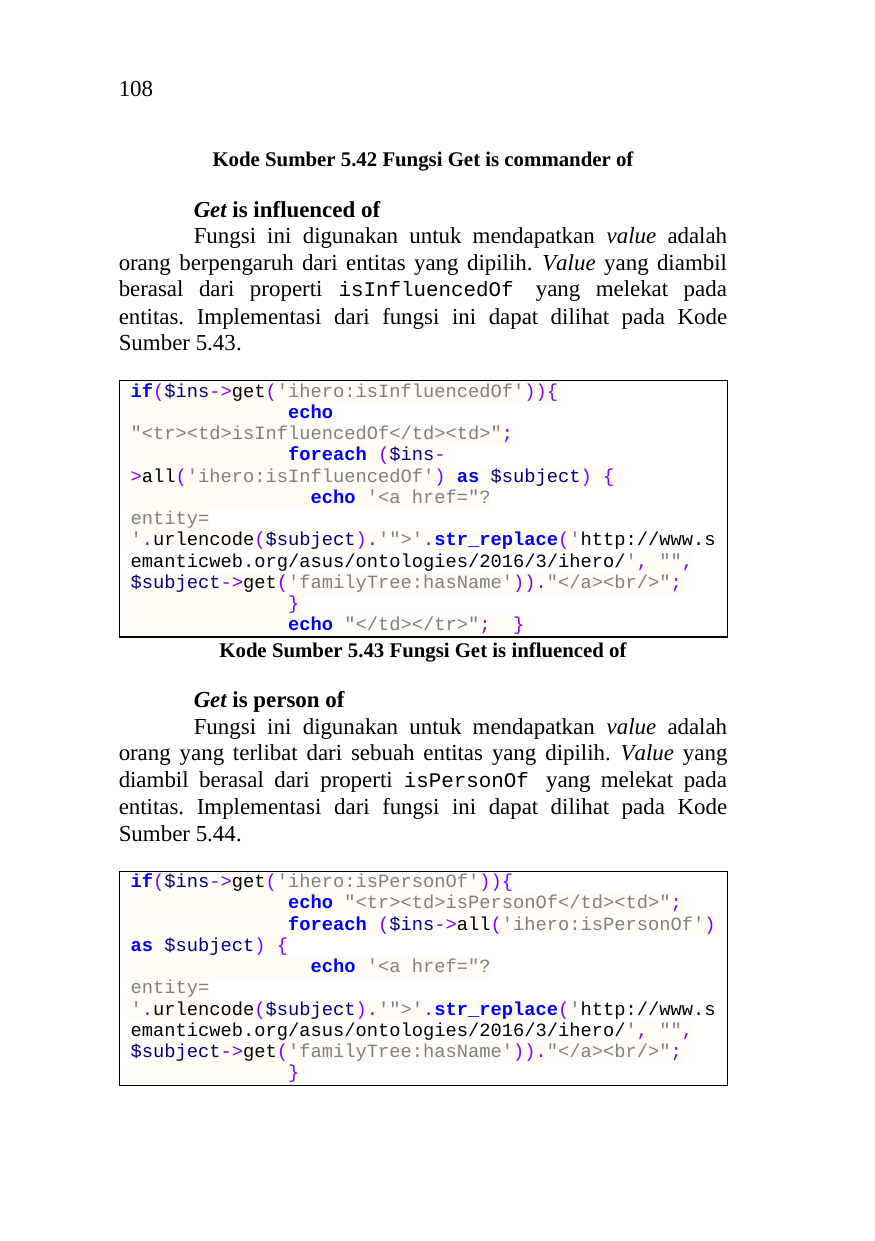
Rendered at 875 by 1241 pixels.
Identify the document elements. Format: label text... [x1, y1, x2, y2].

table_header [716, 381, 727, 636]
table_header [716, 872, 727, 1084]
text Get is influenced of [118, 196, 727, 222]
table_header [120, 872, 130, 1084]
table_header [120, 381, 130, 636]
text Get is person of [118, 687, 727, 713]
